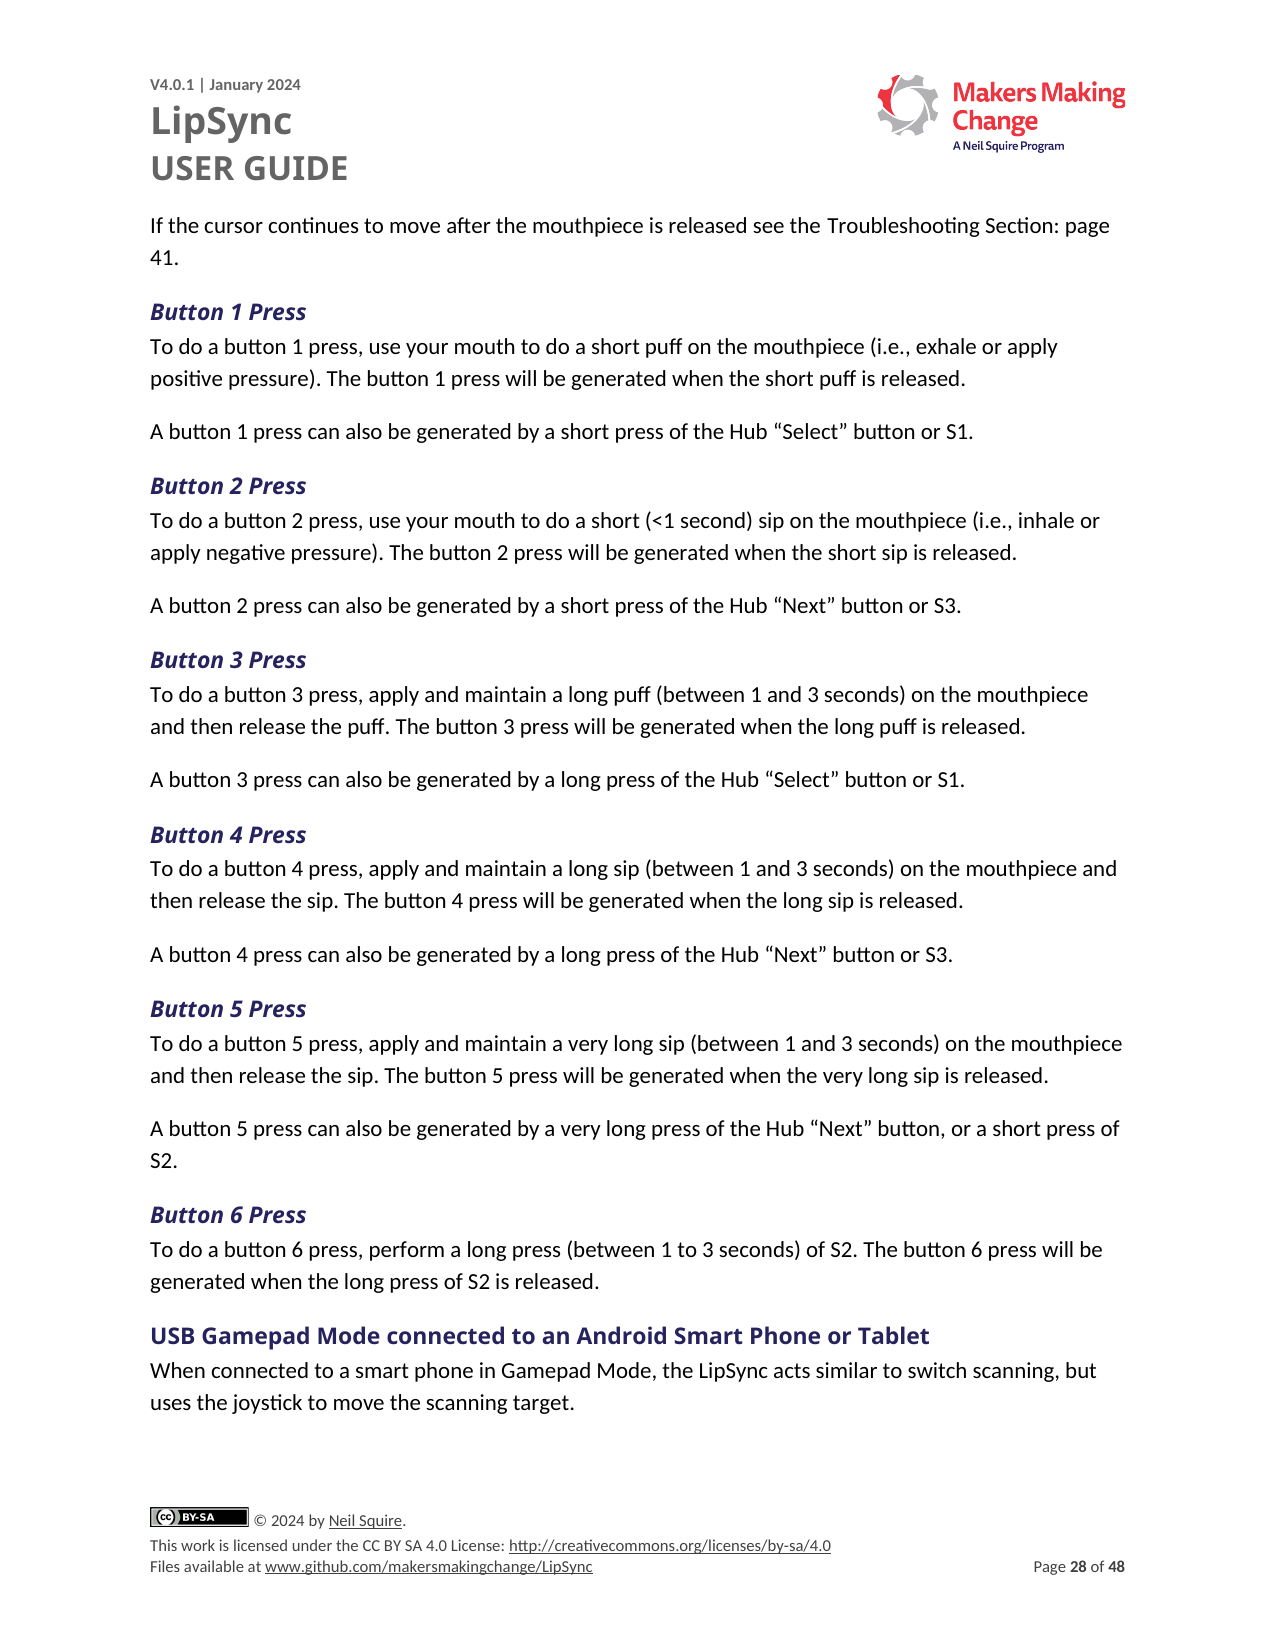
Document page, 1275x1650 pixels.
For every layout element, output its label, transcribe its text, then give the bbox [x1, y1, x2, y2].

text If the cursor continues to move after the mouthpiece is released see the Troubleshooting Section: page 40. [150, 211, 1125, 271]
subtitle Button 1 Press [150, 296, 1125, 327]
picture [877, 75, 1125, 153]
subtitle Button 5 Press [150, 993, 1125, 1024]
text A button 2 press can also be generated by a short press of the Hub “Next” button or S3. [150, 591, 1125, 619]
text When connected to a smart phone in Gamepad Mode, the LipSync acts similar to switch scanning, but uses the joystick to move the scanning target. [150, 1356, 1125, 1416]
subtitle Button 6 Press [150, 1199, 1125, 1230]
text To do a button 6 press, perform a long press (between 1 to 3 seconds) of S2. The button 6 press will be generated when the long press of S2 is released. [150, 1235, 1125, 1295]
subtitle Button 3 Press [150, 644, 1125, 676]
text A button 3 press can also be generated by a long press of the Hub “Select” button or S1. [150, 766, 1125, 793]
subtitle USB Gamepad Mode connected to an Android Smart Phone or Tablet [150, 1320, 1125, 1351]
text To do a button 1 press, use your mouth to do a short puff on the mouthpiece (i.e., exhale or apply positive pressure). The button 1 press will be generated when the short puff is released. [150, 332, 1125, 392]
text To do a button 4 press, apply and maintain a long sip (between 1 and 3 seconds) on the mouthpiece and then release the sip. The button 4 press will be generated when the long sip is released. [150, 854, 1125, 915]
text A button 5 press can also be generated by a very long press of the Hub “Next” button, or a short press of S2. [150, 1114, 1125, 1174]
text To do a button 5 press, apply and maintain a very long sip (between 1 and 3 seconds) on the mouthpiece and then release the sip. The button 5 press will be generated when the very long sip is released. [150, 1029, 1125, 1089]
subtitle Button 2 Press [150, 470, 1125, 501]
subtitle Button 4 Press [150, 818, 1125, 850]
picture [150, 1507, 249, 1527]
text A button 4 press can also be generated by a long press of the Hub “Next” button or S3. [150, 940, 1125, 968]
text To do a button 3 press, apply and maintain a long puff (between 1 and 3 seconds) on the mouthpiece and then release the puff. The button 3 press will be generated when the long puff is released. [150, 680, 1125, 741]
text A button 1 press can also be generated by a short press of the Hub “Select” button or S1. [150, 417, 1125, 445]
text To do a button 2 press, use your mouth to do a short (<1 second) sip on the mouthpiece (i.e., inhale or apply negative pressure). The button 2 press will be generated when the short sip is released. [150, 506, 1125, 566]
